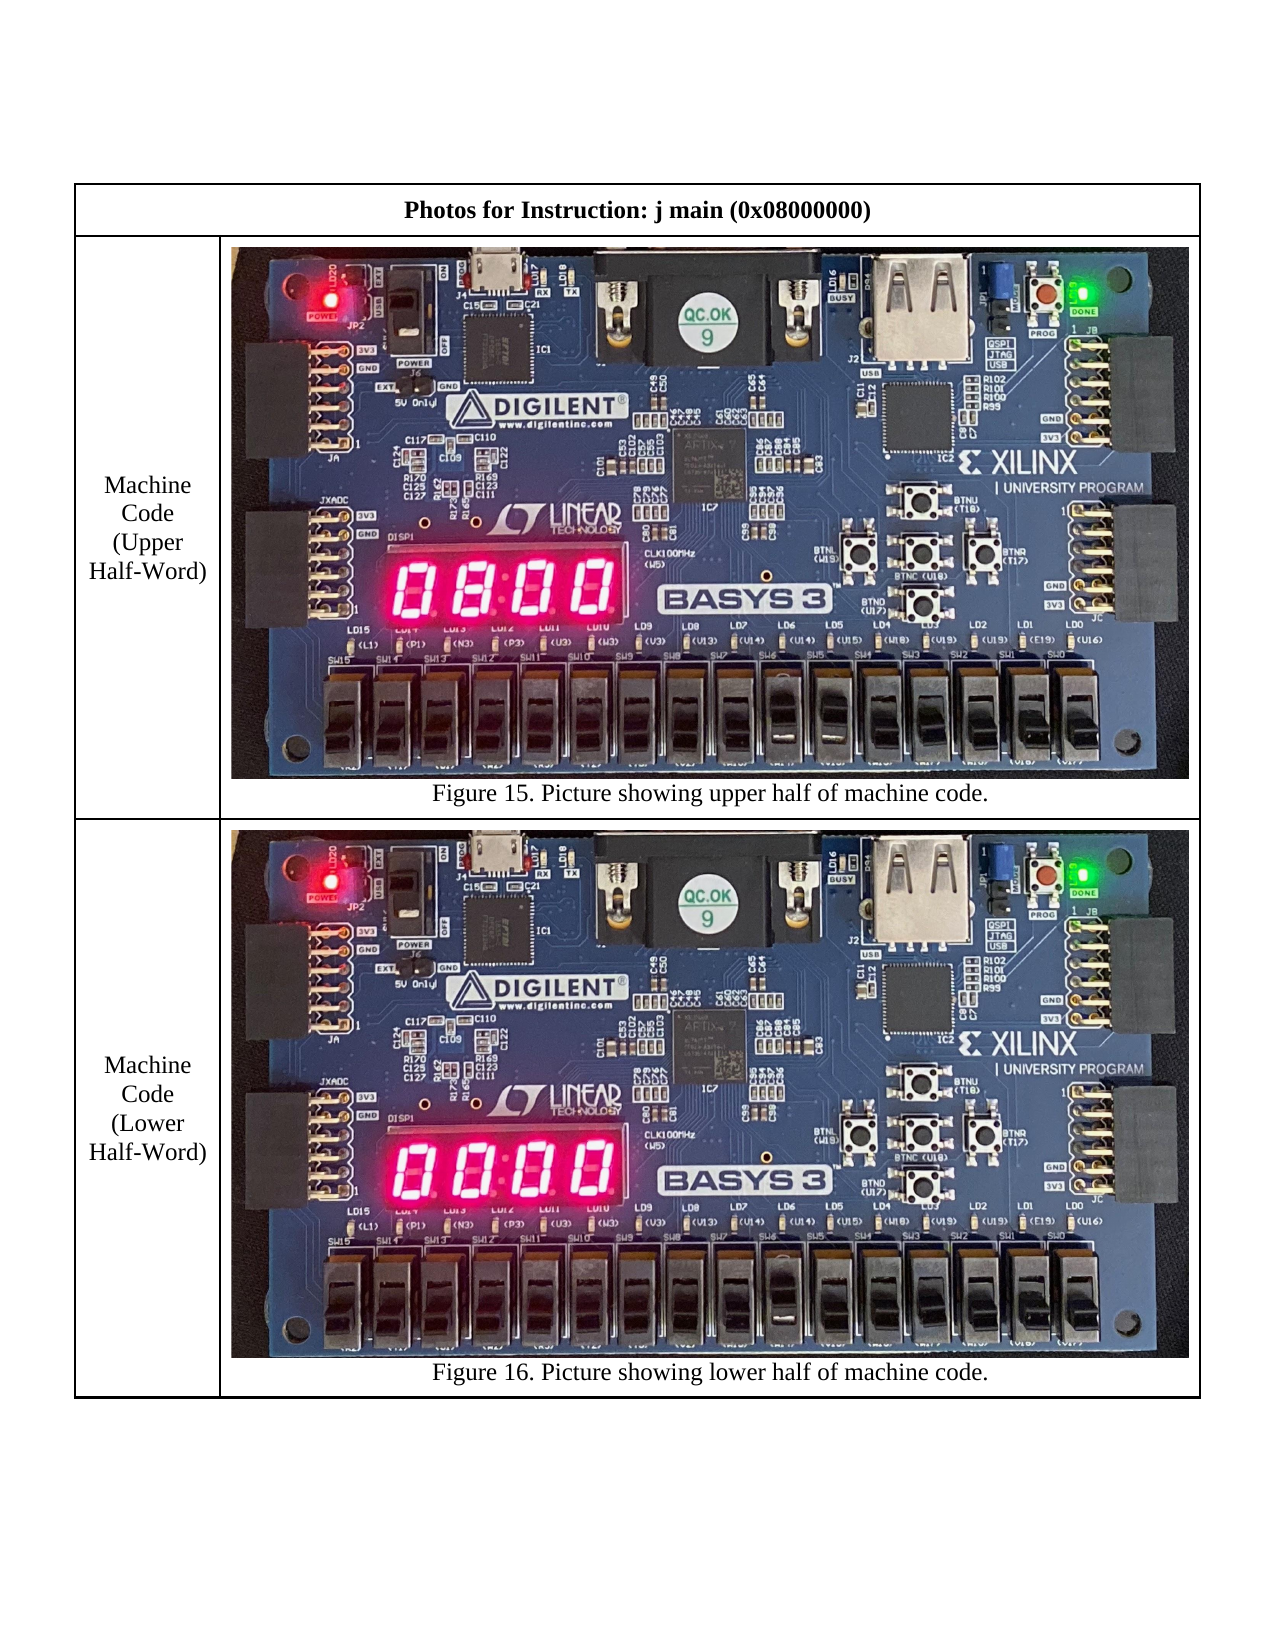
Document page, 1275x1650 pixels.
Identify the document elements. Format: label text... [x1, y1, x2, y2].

table_cell Machine Code (Lower Half-Word) [76, 820, 219, 1396]
picture [231, 830, 1189, 1358]
table_cell Figure 16. Picture showing lower half of machine code. [221, 820, 1199, 1396]
table_cell Machine Code (Upper Half-Word) [76, 237, 219, 818]
table_cell Figure 15. Picture showing upper half of machine code. [221, 237, 1199, 818]
picture [231, 247, 1189, 779]
table_header Photos for Instruction: j main (0x08000000) [76, 185, 1199, 235]
